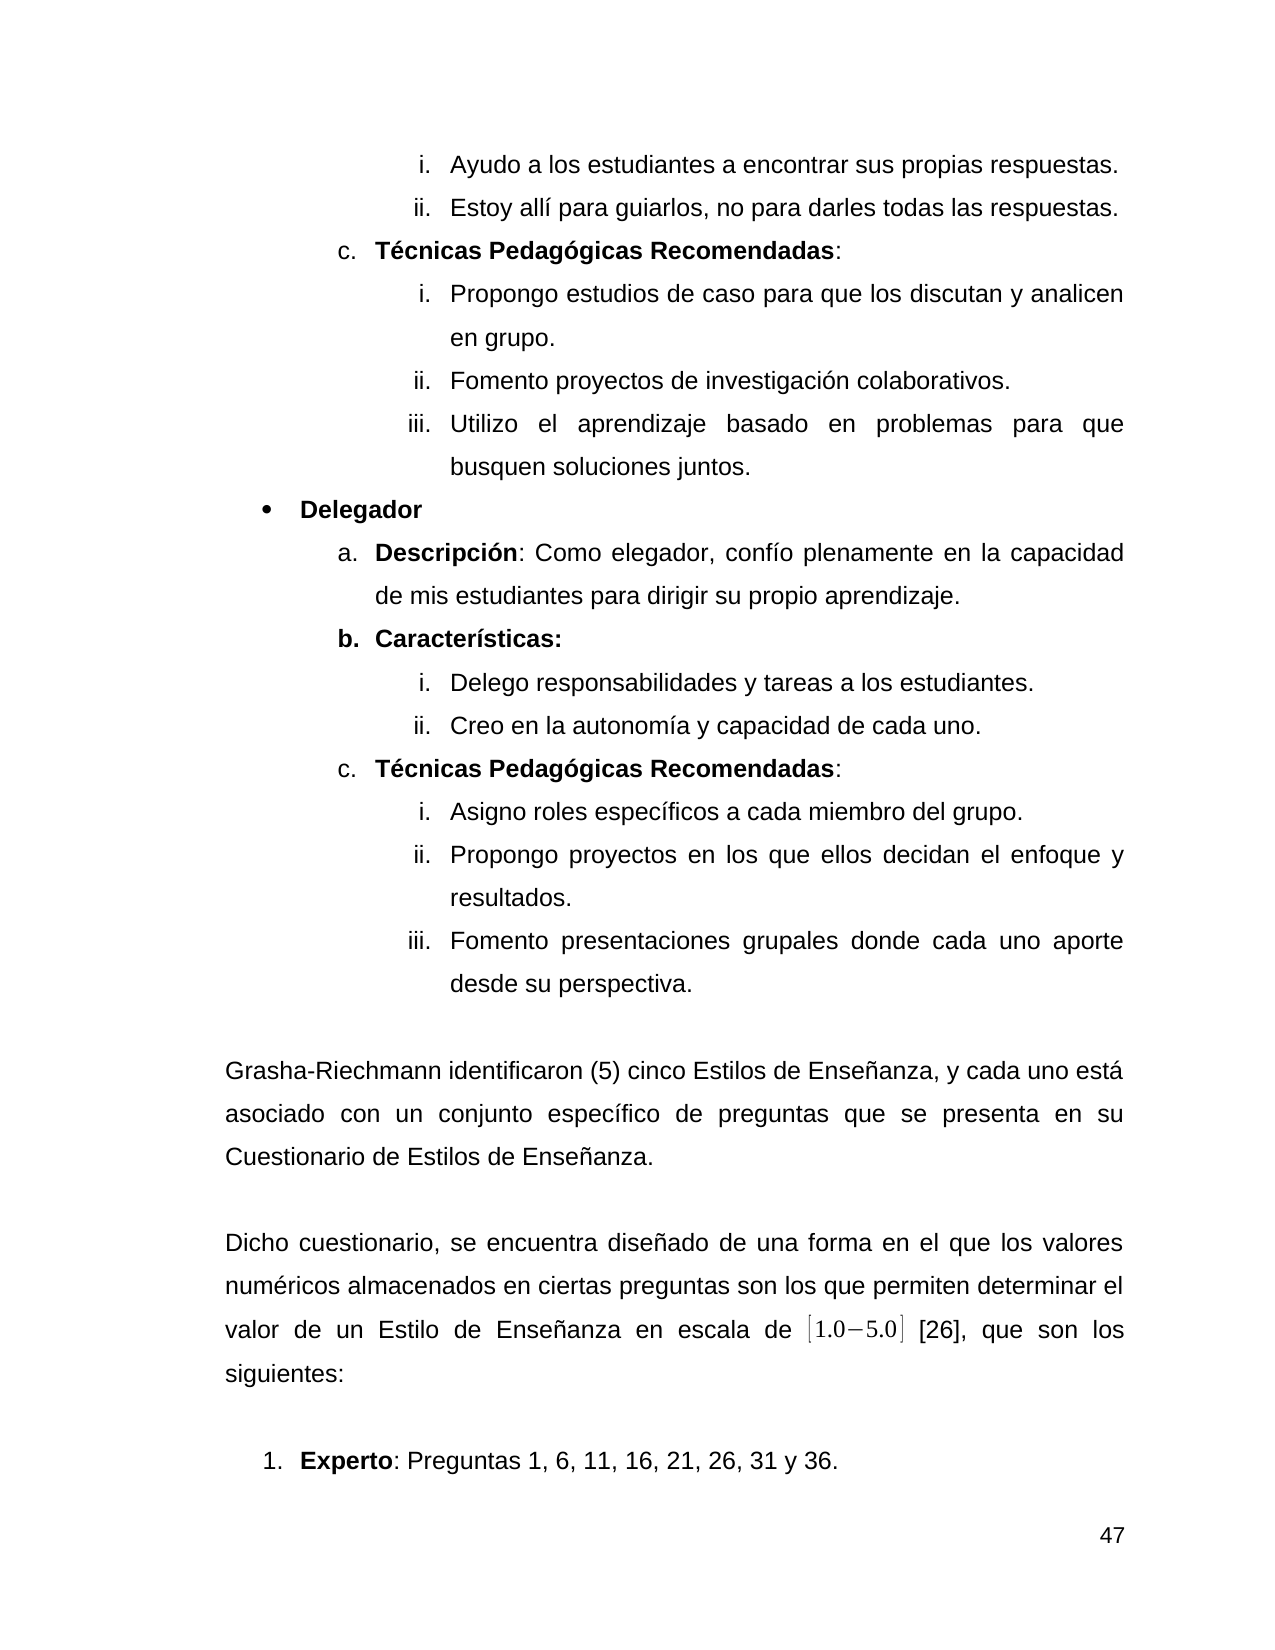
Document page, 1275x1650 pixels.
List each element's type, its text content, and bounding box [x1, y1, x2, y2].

list Utilizo el aprendizaje basado en problemas para que busquen soluciones juntos. [431, 409, 1125, 481]
text Grasha-Riechmann identificaron (5) cinco Estilos de Enseñanza, y cada uno está asociado con un conjunto específico de preguntas que se presenta en su Cuestionario de Estilos de Enseñanza. [225, 1056, 1125, 1171]
list Fomento proyectos de investigación colaborativos. [431, 366, 1125, 394]
list Creo en la autonomía y capacidad de cada uno. [431, 711, 1125, 739]
list Asigno roles específicos a cada miembro del grupo. [431, 797, 1125, 826]
list Descripción: Como elegador, confío plenamente en la capacidad de mis estudiantes para dirigir su propio aprendizaje. [337, 538, 1125, 610]
list Experto: Preguntas 1, 6, 11, 16, 21, 26, 31 y 36. [262, 1446, 1125, 1474]
list Técnicas Pedagógicas Recomendadas: [337, 754, 1125, 783]
list Propongo proyectos en los que ellos decidan el enfoque y resultados. [431, 840, 1125, 912]
text Dicho cuestionario, se encuentra diseñado de una forma en el que los valores numéricos almacenados en ciertas preguntas son los que permiten determinar el valor de un Estilo de Enseñanza en escala de , que son los siguientes: [225, 1228, 1125, 1388]
list Características: [337, 624, 1125, 653]
list Estoy allí para guiarlos, no para darles todas las respuestas. [431, 193, 1125, 222]
list Fomento presentaciones grupales donde cada uno aporte desde su perspectiva. [431, 926, 1125, 998]
list Delegador [262, 495, 1125, 524]
list Delego responsabilidades y tareas a los estudiantes. [431, 668, 1125, 696]
list Propongo estudios de caso para que los discutan y analicen en grupo. [431, 279, 1125, 351]
list Ayudo a los estudiantes a encontrar sus propias respuestas. [431, 150, 1125, 179]
list Técnicas Pedagógicas Recomendadas: [337, 236, 1125, 265]
